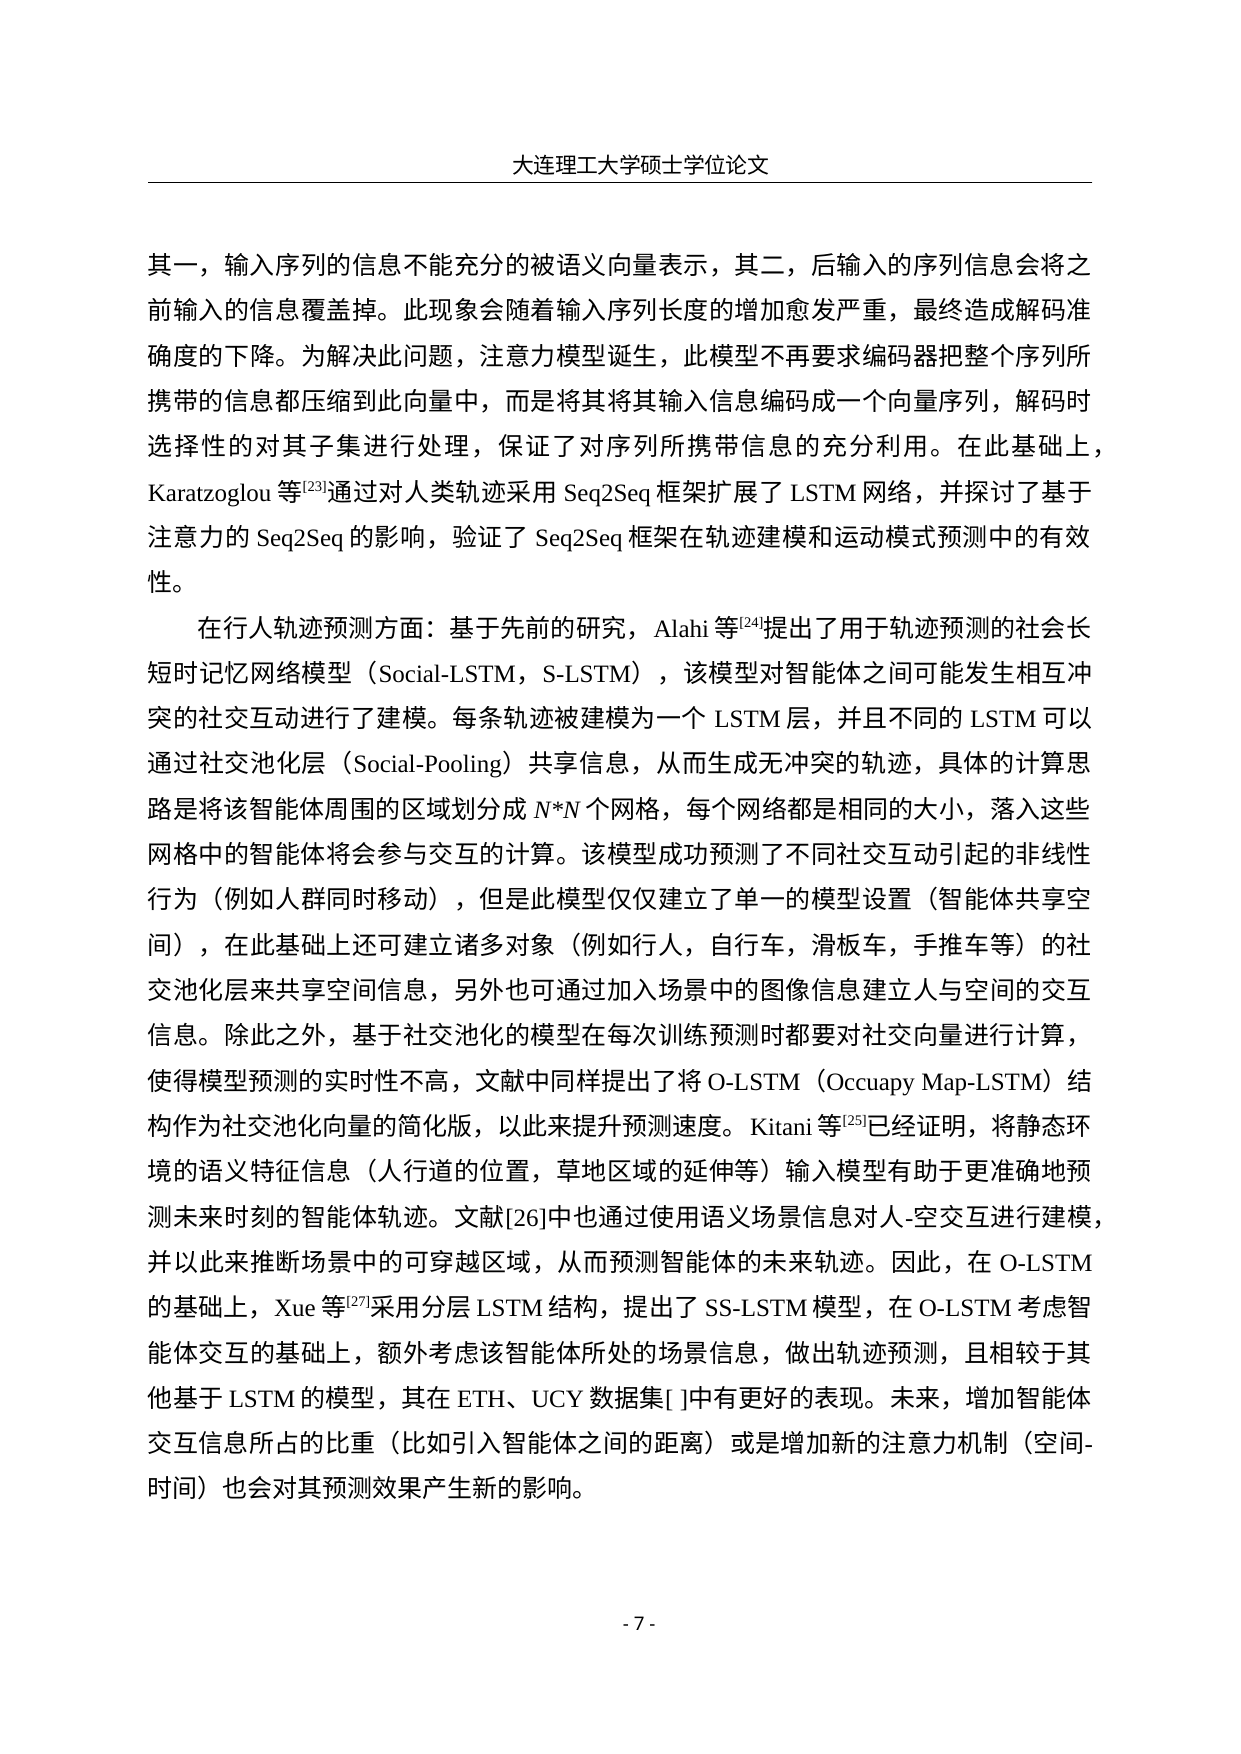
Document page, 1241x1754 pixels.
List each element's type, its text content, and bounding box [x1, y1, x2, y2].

text 在行人轨迹预测方面：基于先前的研究，Alahi等[24]提出了用于轨迹预测的社会长短时记忆网络模型（Social-LSTM，S-LSTM），该模型对智能体之间可能发生相互冲突的社交互动进行了建模。每条轨迹被建模为一个LSTM层，并且不同的LSTM可以通过社交池化层（Social-Pooling）共享信息，从而生成无冲突的轨迹，具体的计算思路是将该智能体周围的区域划分成N*N个网格，每个网络都是相同的大小，落入这些网格中的智能体将会参与交互的计算。该模型成功预测了不同社交互动引起的非线性行为（例如人群同时移动），但是此模型仅仅建立了单一的模型设置（智能体共享空间），在此基础上还可建立诸多对象（例如行人，自行车，滑板车，手推车等）的社交池化层来共享空间信息，另外也可通过加入场景中的图像信息建立人与空间的交互信息。除此之外，基于社交池化的模型在每次训练预测时都要对社交向量进行计算，使得模型预测的实时性不高，文献中同样提出了将O-LSTM（Occuapy Map-LSTM）结构作为社交池化向量的简化版，以此来提升预测速度。Kitani等[25]已经证明，将静态环境的语义特征信息（人行道的位置，草地区域的延伸等）输入模型有助于更准确地预测未来时刻的智能体轨迹。文献[26]中也通过使用语义场景信息对人-空交互进行建模，并以此来推断场景中的可穿越区域，从而预测智能体的未来轨迹。因此，在O-LSTM的基础上，Xue等[27]采用分层LSTM结构，提出了SS-LSTM模型，在O-LSTM考虑智能体交互的基础上，额外考虑该智能体所处的场景信息，做出轨迹预测，且相较于其他基于LSTM的模型，其在ETH、UCY数据集[ ]中有更好的表现。未来，增加智能体交互信息所占的比重（比如引入智能体之间的距离）或是增加新的注意力机制（空间-时间）也会对其预测效果产生新的影响。 [148, 608, 1092, 1505]
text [148, 246, 1092, 599]
